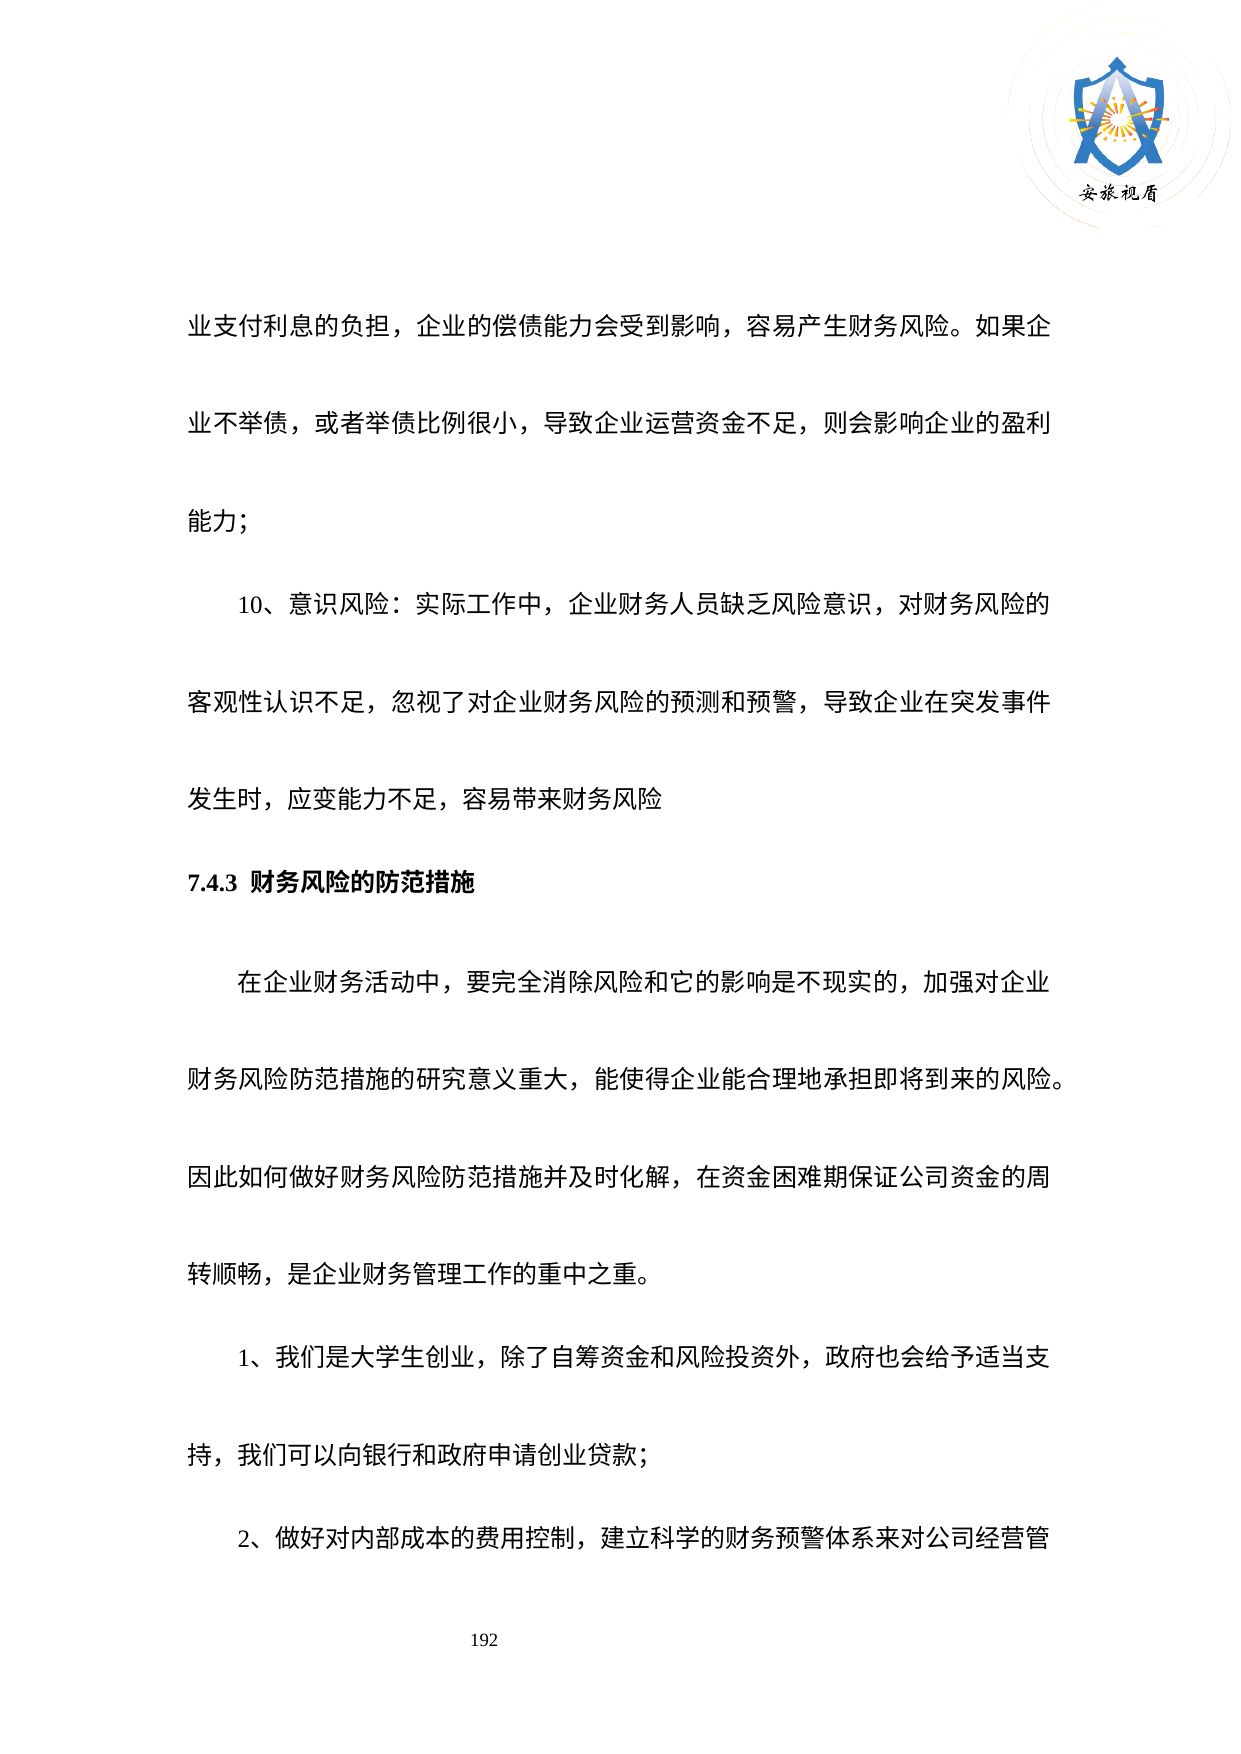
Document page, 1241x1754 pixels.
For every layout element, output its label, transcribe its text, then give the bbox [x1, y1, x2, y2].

subtitle 7.4.3 财务风险的防范措施 [187, 848, 1053, 913]
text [187, 162, 1053, 552]
text 10、意识风险：实际工作中，企业财务人员缺乏风险意识，对财务风险的客观性认识不足，忽视了对企业财务风险的预测和预警，导致企业在突发事件发生时，应变能力不足，容易带来财务风险 [187, 570, 1053, 830]
text 在企业财务活动中，要完全消除风险和它的影响是不现实的，加强对企业财务风险防范措施的研究意义重大，能使得企业能合理地承担即将到来的风险。因此如何做好财务风险防范措施并及时化解，在资金困难期保证公司资金的周转顺畅，是企业财务管理工作的重中之重。 [187, 948, 1053, 1305]
text 1、我们是大学生创业，除了自筹资金和风险投资外，政府也会给予适当支持，我们可以向银行和政府申请创业贷款； [187, 1323, 1053, 1486]
picture [1007, 4, 1231, 228]
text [187, 1504, 1053, 1569]
